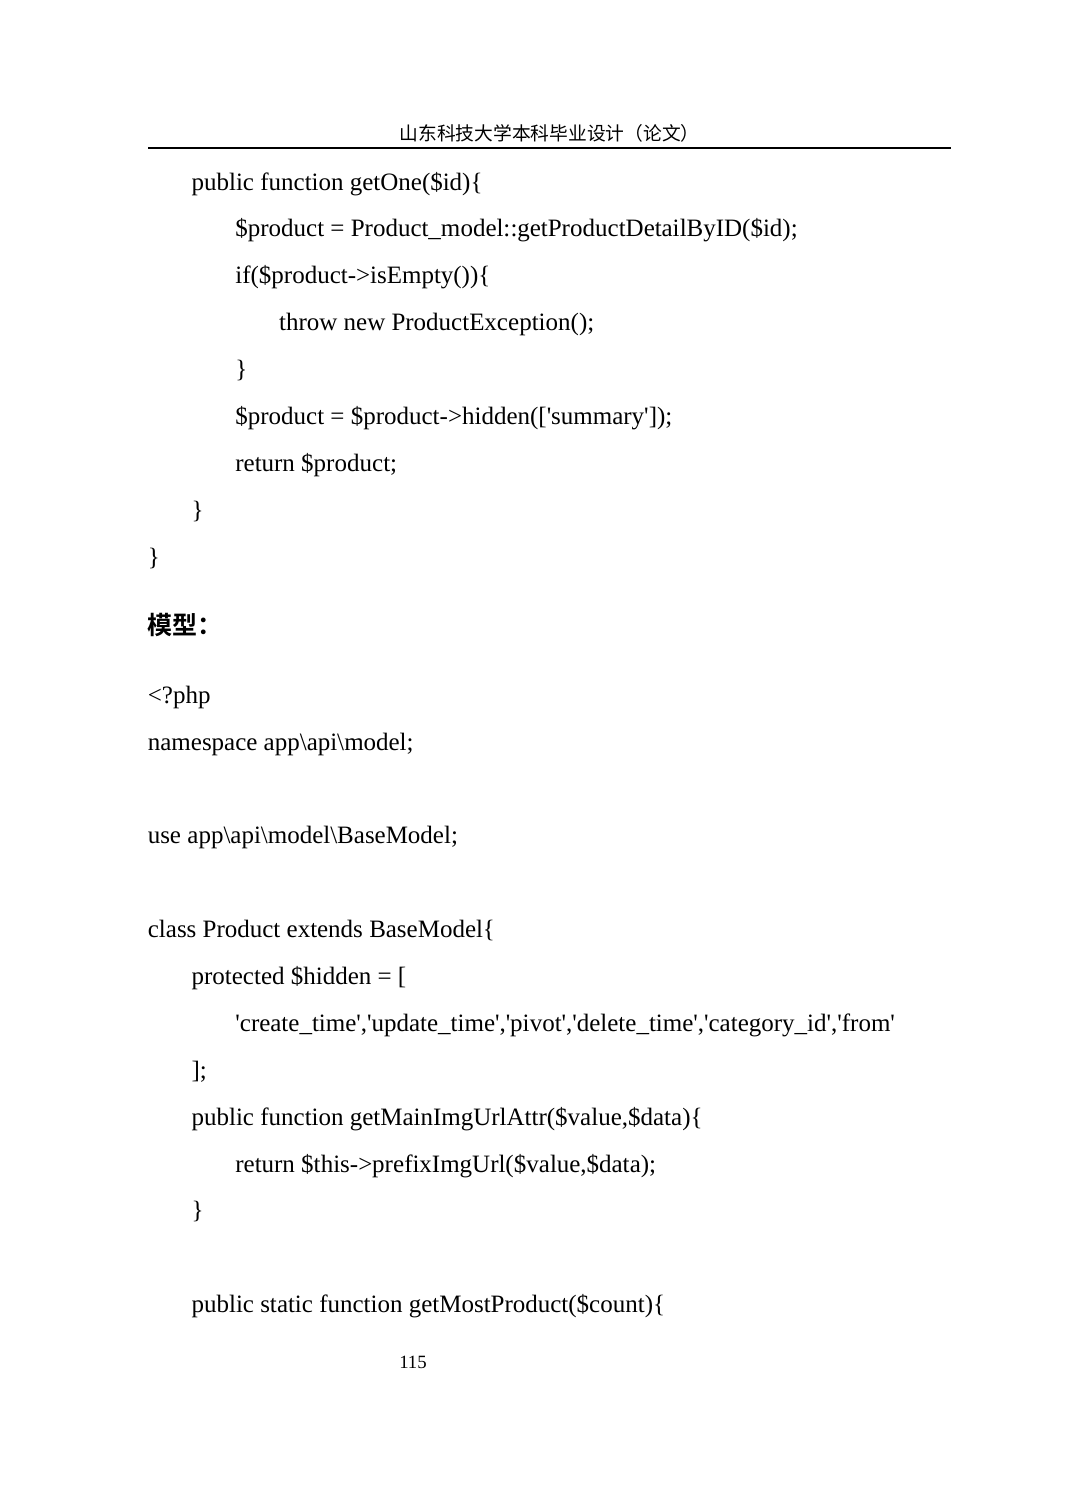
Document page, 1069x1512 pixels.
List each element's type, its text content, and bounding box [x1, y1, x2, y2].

text <?php [148, 678, 951, 711]
text return $product; [148, 446, 951, 478]
text public static function getMostProduct($count){ [148, 1287, 951, 1320]
text namespace app\api\model; [148, 725, 951, 757]
text 'create_time','update_time','pivot','delete_time','category_id','from' [148, 1006, 951, 1039]
text $product = $product->hidden(['summary']); [148, 399, 951, 432]
text public function getOne($id){ [148, 165, 951, 197]
text $product = Product_model::getProductDetailByID($id); [148, 212, 951, 244]
text protected $hidden = [ [148, 959, 951, 992]
text return $this->prefixImgUrl($value,$data); [148, 1147, 951, 1179]
text 模型： [148, 591, 951, 656]
text public function getMainImgUrlAttr($value,$data){ [148, 1100, 951, 1132]
text throw new ProductException(); [148, 305, 951, 338]
text use app\api\model\BaseModel; [148, 819, 951, 851]
text class Product extends BaseModel{ [148, 912, 951, 945]
text } [148, 493, 951, 525]
text if($product->isEmpty()){ [148, 258, 951, 291]
text } [148, 1194, 951, 1226]
text } [148, 352, 951, 385]
text } [148, 540, 951, 572]
text ]; [148, 1053, 951, 1086]
